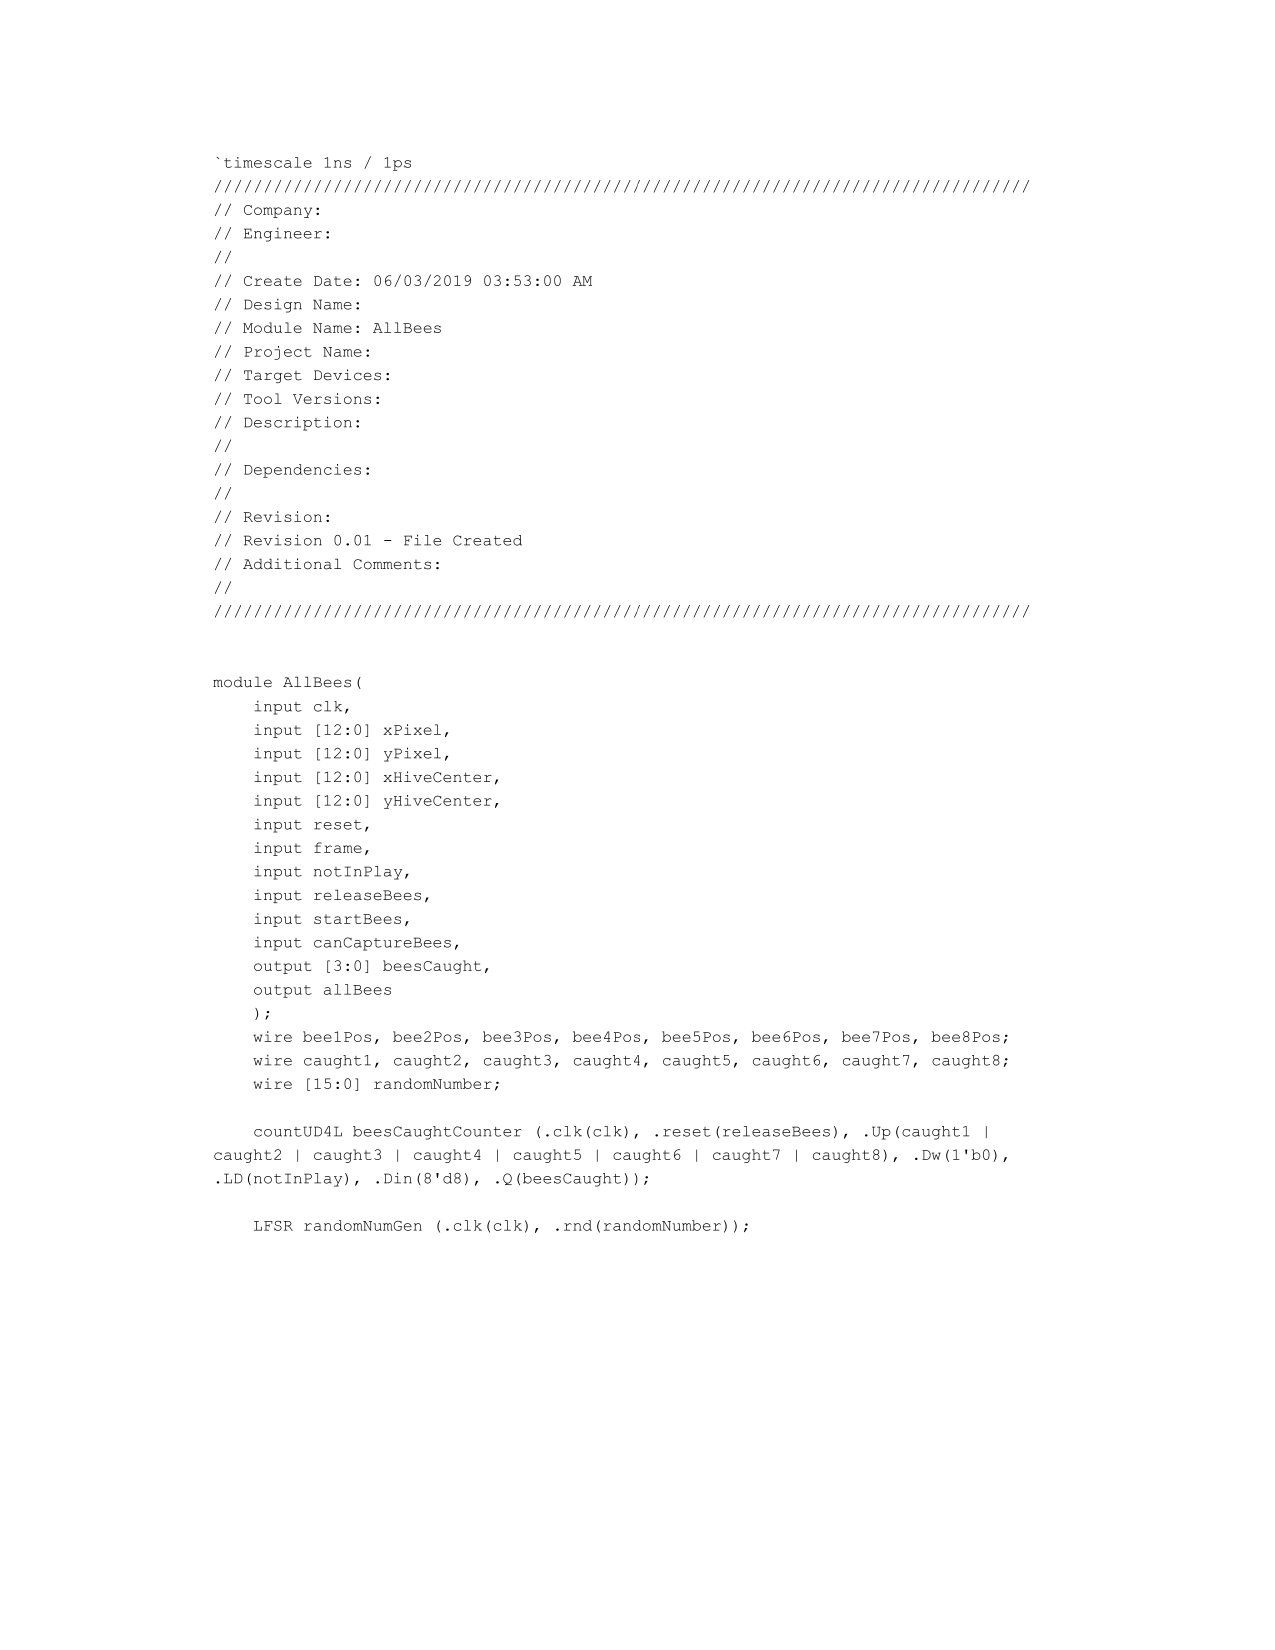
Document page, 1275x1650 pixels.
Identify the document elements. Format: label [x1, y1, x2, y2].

picture [213, 150, 1062, 1250]
